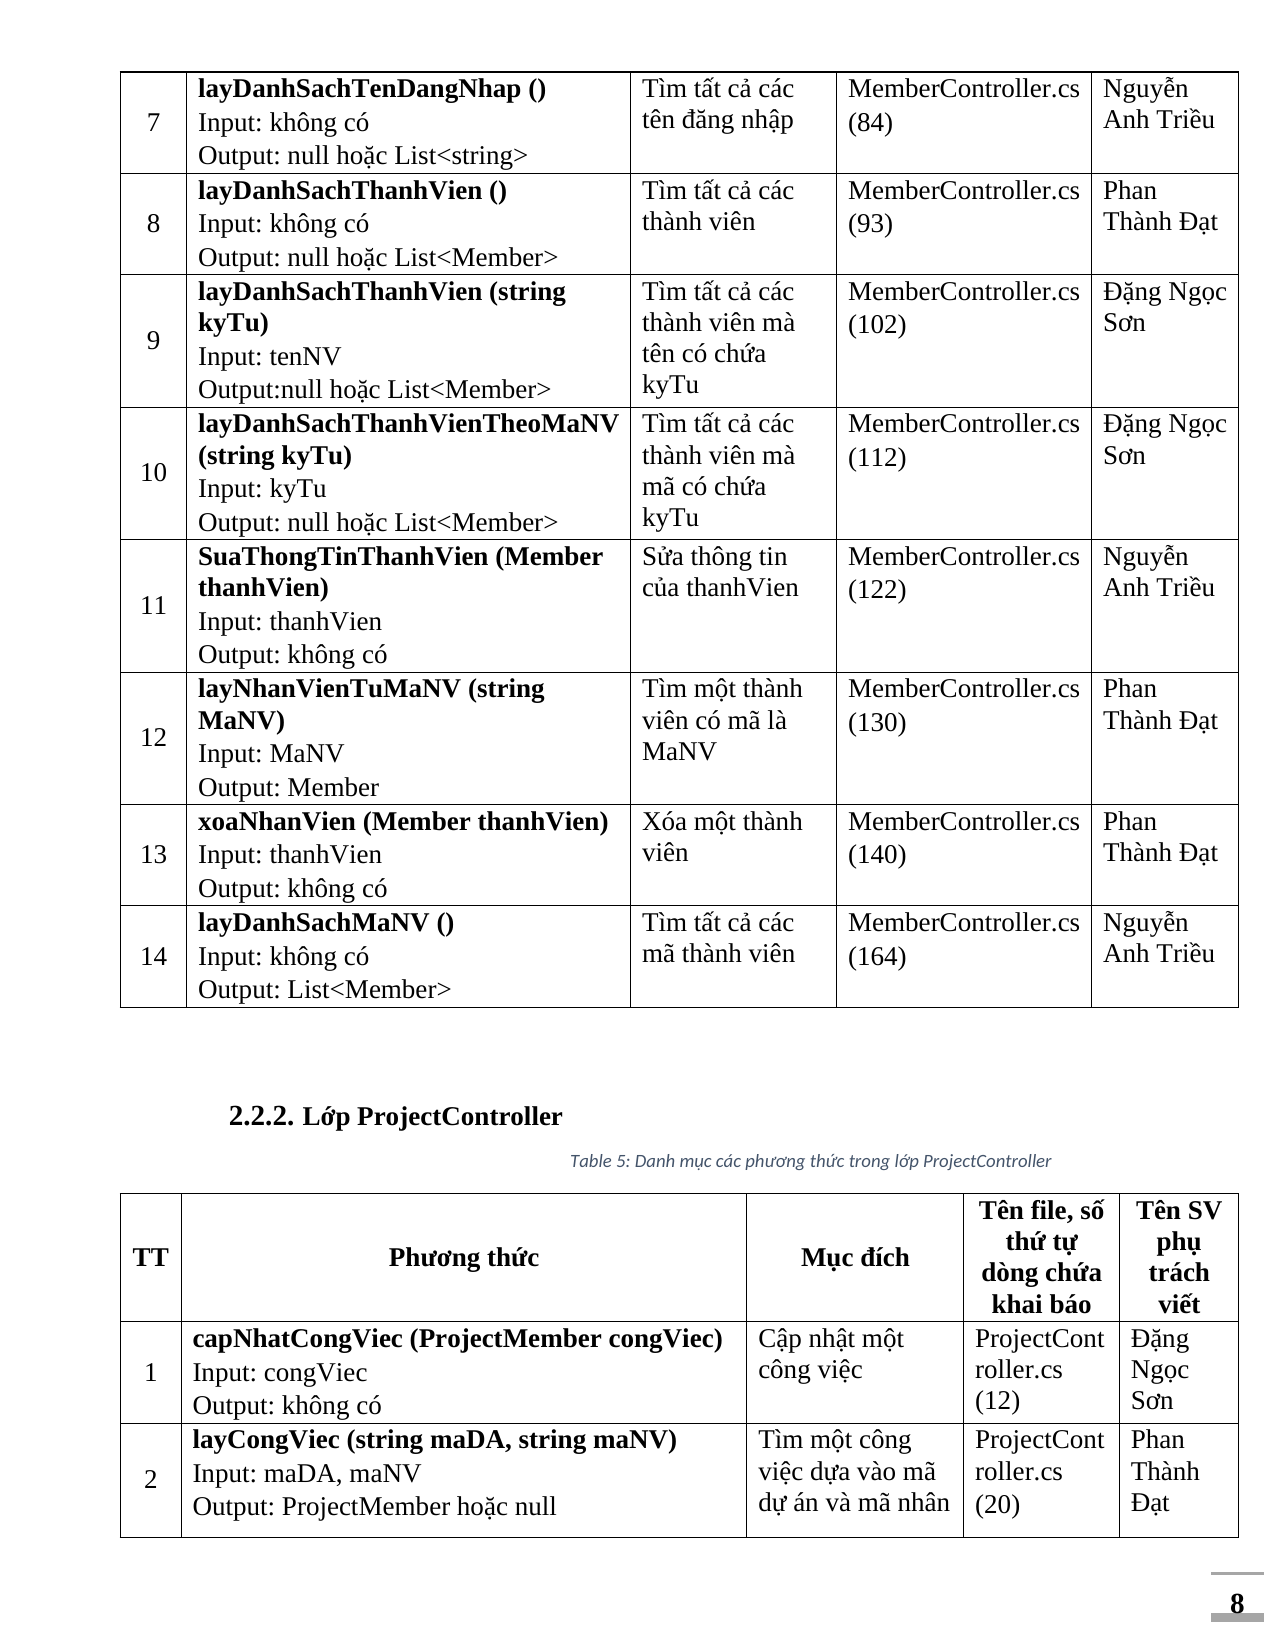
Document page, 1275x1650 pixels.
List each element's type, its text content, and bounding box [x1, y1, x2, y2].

table_cell Phan Thành Đạt [1120, 1424, 1238, 1537]
table_cell Đặng Ngọc Sơn [1092, 275, 1238, 407]
table_header Tên file, số thứ tự dòng chứa khai báo [964, 1194, 1119, 1321]
table_cell 7 [121, 73, 186, 173]
table_cell Tìm tất cả các thành viên mà tên có chứa kyTu [631, 275, 836, 407]
subtitle 2.2.2. Lớp ProjectController [120, 1098, 1239, 1132]
table_cell MemberController.cs (164) [837, 906, 1091, 1007]
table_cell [747, 1424, 963, 1537]
table_cell Cập nhật một công việc [747, 1322, 963, 1422]
table_cell MemberController.cs (140) [837, 805, 1091, 905]
table_cell layDanhSachThanhVien () Input: không có Output: null hoặc List<Member> [187, 174, 630, 274]
table_cell Sửa thông tin của thanhVien [631, 540, 836, 672]
table_cell 1 [121, 1322, 181, 1422]
table_cell Phan Thành Đạt [1092, 805, 1238, 905]
table_cell MemberController.cs (112) [837, 408, 1091, 539]
table_header Tên SV phụ trách viết [1120, 1194, 1238, 1321]
table_cell Nguyễn Anh Triều [1092, 73, 1238, 173]
table_cell Tìm tất cả các tên đăng nhập [631, 73, 836, 173]
table_cell layDanhSachMaNV () Input: không có Output: List<Member> [187, 906, 630, 1007]
table_cell 14 [121, 906, 186, 1007]
table_cell 8 [121, 174, 186, 274]
table_cell Đặng Ngọc Sơn [1092, 408, 1238, 539]
table_cell Tìm một thành viên có mã là MaNV [631, 673, 836, 804]
table_cell Tìm tất cả các mã thành viên [631, 906, 836, 1007]
table_cell MemberController.cs (84) [837, 73, 1091, 173]
table_cell Tìm tất cả các thành viên mà mã có chứa kyTu [631, 408, 836, 539]
table_cell layDanhSachTenDangNhap () Input: không có Output: null hoặc List<string> [187, 73, 630, 173]
table_cell 12 [121, 673, 186, 804]
table_cell SuaThongTinThanhVien (Member thanhVien) Input: thanhVien Output: không có [187, 540, 630, 672]
table_cell Xóa một thành viên [631, 805, 836, 905]
table_cell capNhatCongViec (ProjectMember congViec) Input: congViec Output: không có [182, 1322, 746, 1422]
table_cell Tìm tất cả các thành viên [631, 174, 836, 274]
table_cell 11 [121, 540, 186, 672]
table_header Mục đích [747, 1194, 963, 1321]
table_cell MemberController.cs (93) [837, 174, 1091, 274]
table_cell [964, 1424, 1119, 1537]
table_cell MemberController.cs (130) [837, 673, 1091, 804]
table_cell Đặng Ngọc Sơn [1120, 1322, 1238, 1422]
table_cell MemberController.cs (102) [837, 275, 1091, 407]
table_cell ProjectController.cs (12) [964, 1322, 1119, 1422]
table_cell 10 [121, 408, 186, 539]
table_cell layNhanVienTuMaNV (string MaNV) Input: MaNV Output: Member [187, 673, 630, 804]
table_cell xoaNhanVien (Member thanhVien) Input: thanhVien Output: không có [187, 805, 630, 905]
table_cell Phan Thành Đạt [1092, 174, 1238, 274]
table_header TT [121, 1194, 181, 1321]
table_cell Phan Thành Đạt [1092, 673, 1238, 804]
table_cell Nguyễn Anh Triều [1092, 906, 1238, 1007]
table_cell MemberController.cs (122) [837, 540, 1091, 672]
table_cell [182, 1424, 746, 1537]
table_cell layDanhSachThanhVien (string kyTu) Input: tenNV Output:null hoặc List<Member> [187, 275, 630, 407]
table_header Phương thức [182, 1194, 746, 1321]
table_cell 9 [121, 275, 186, 407]
table_cell layDanhSachThanhVienTheoMaNV (string kyTu) Input: kyTu Output: null hoặc List<Member> [187, 408, 630, 539]
table_cell Nguyễn Anh Triều [1092, 540, 1238, 672]
table_cell 2 [121, 1424, 181, 1537]
table_cell 13 [121, 805, 186, 905]
